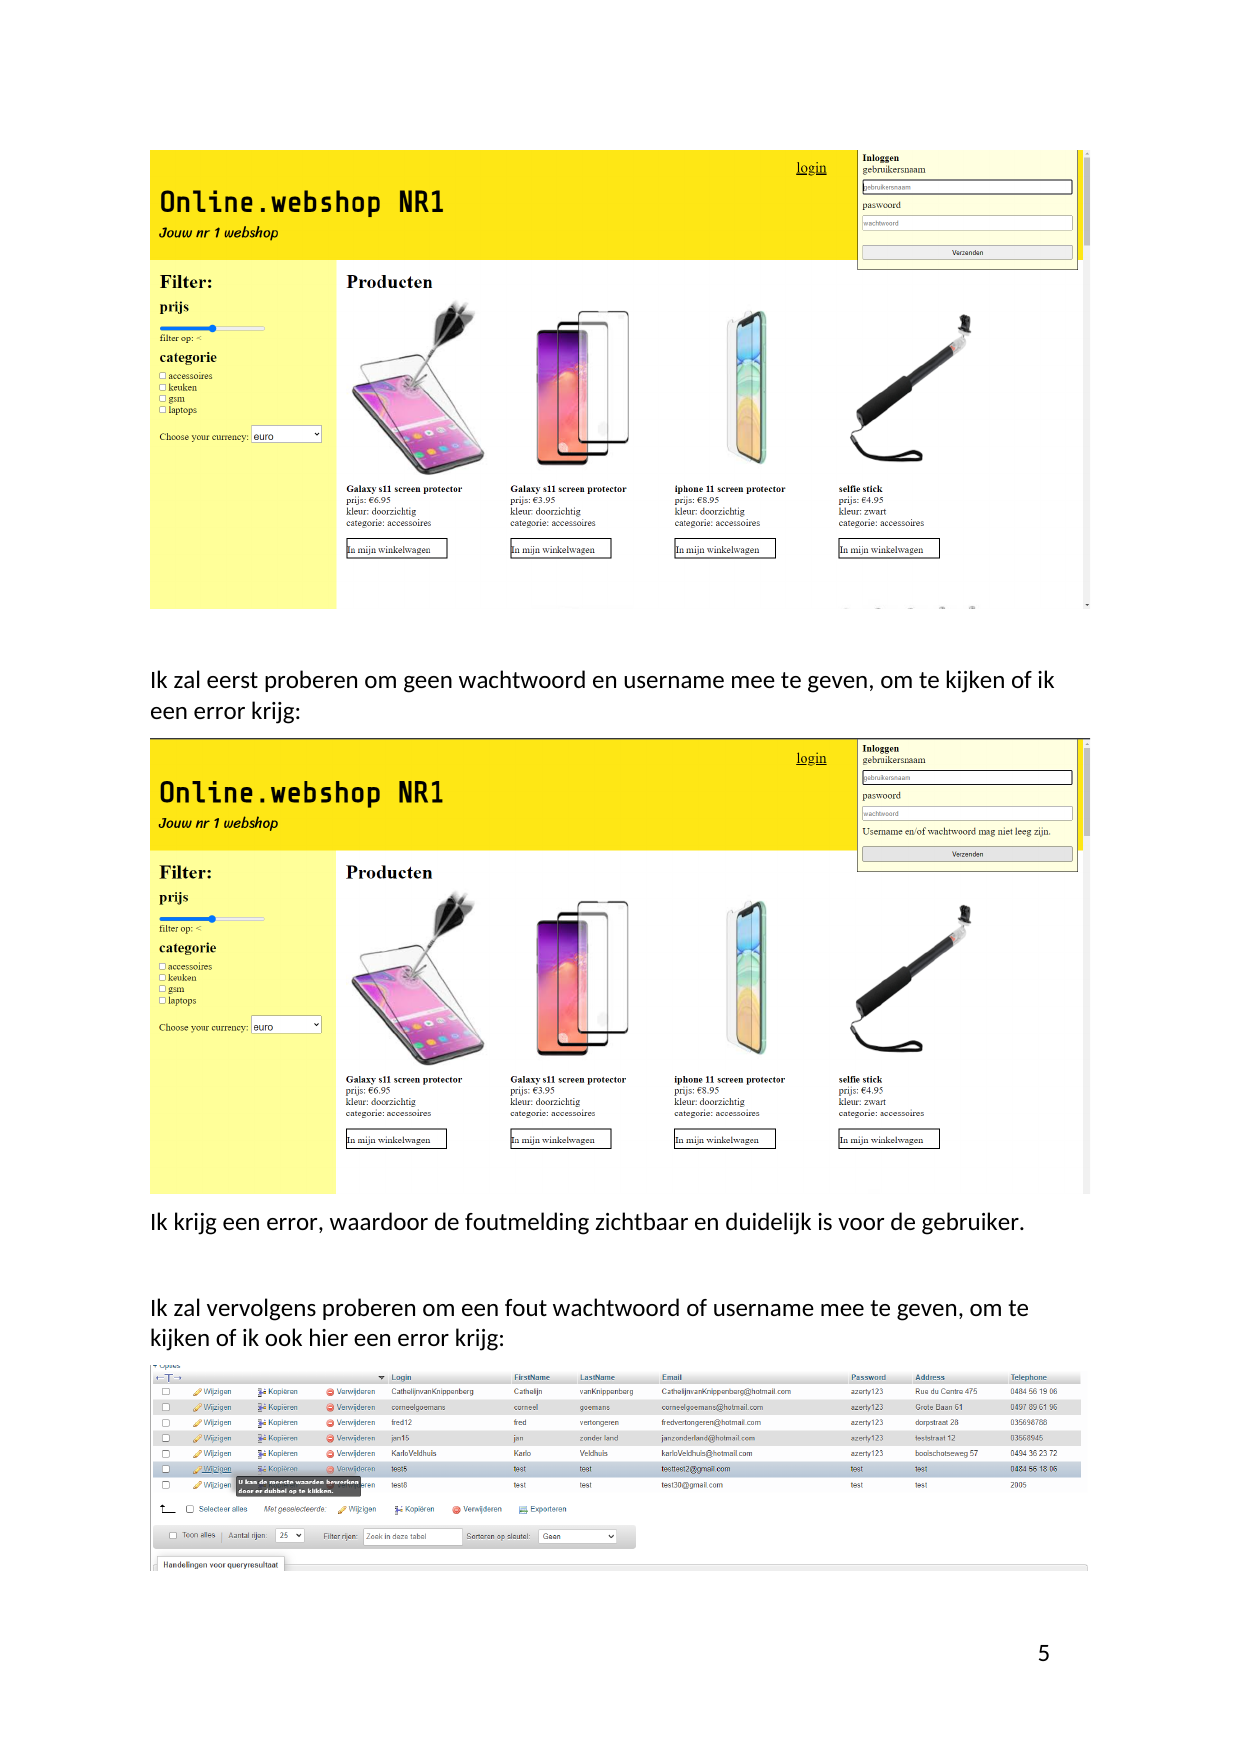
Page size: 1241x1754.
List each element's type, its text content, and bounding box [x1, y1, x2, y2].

picture [150, 1365, 1091, 1571]
picture [150, 150, 1091, 609]
picture [150, 738, 1091, 1194]
text Ik zal eerst proberen om geen wachtwoord en username mee te geven, om te kijken of ik een error krijg: [150, 664, 1090, 726]
text Ik krijg een error, waardoor de foutmelding zichtbaar en duidelijk is voor de gebruiker. [150, 1206, 1090, 1237]
text Ik zal vervolgens proberen om een fout wachtwoord of username mee te geven, om te kijken of ik ook hier een error krijg: [150, 1292, 1090, 1353]
